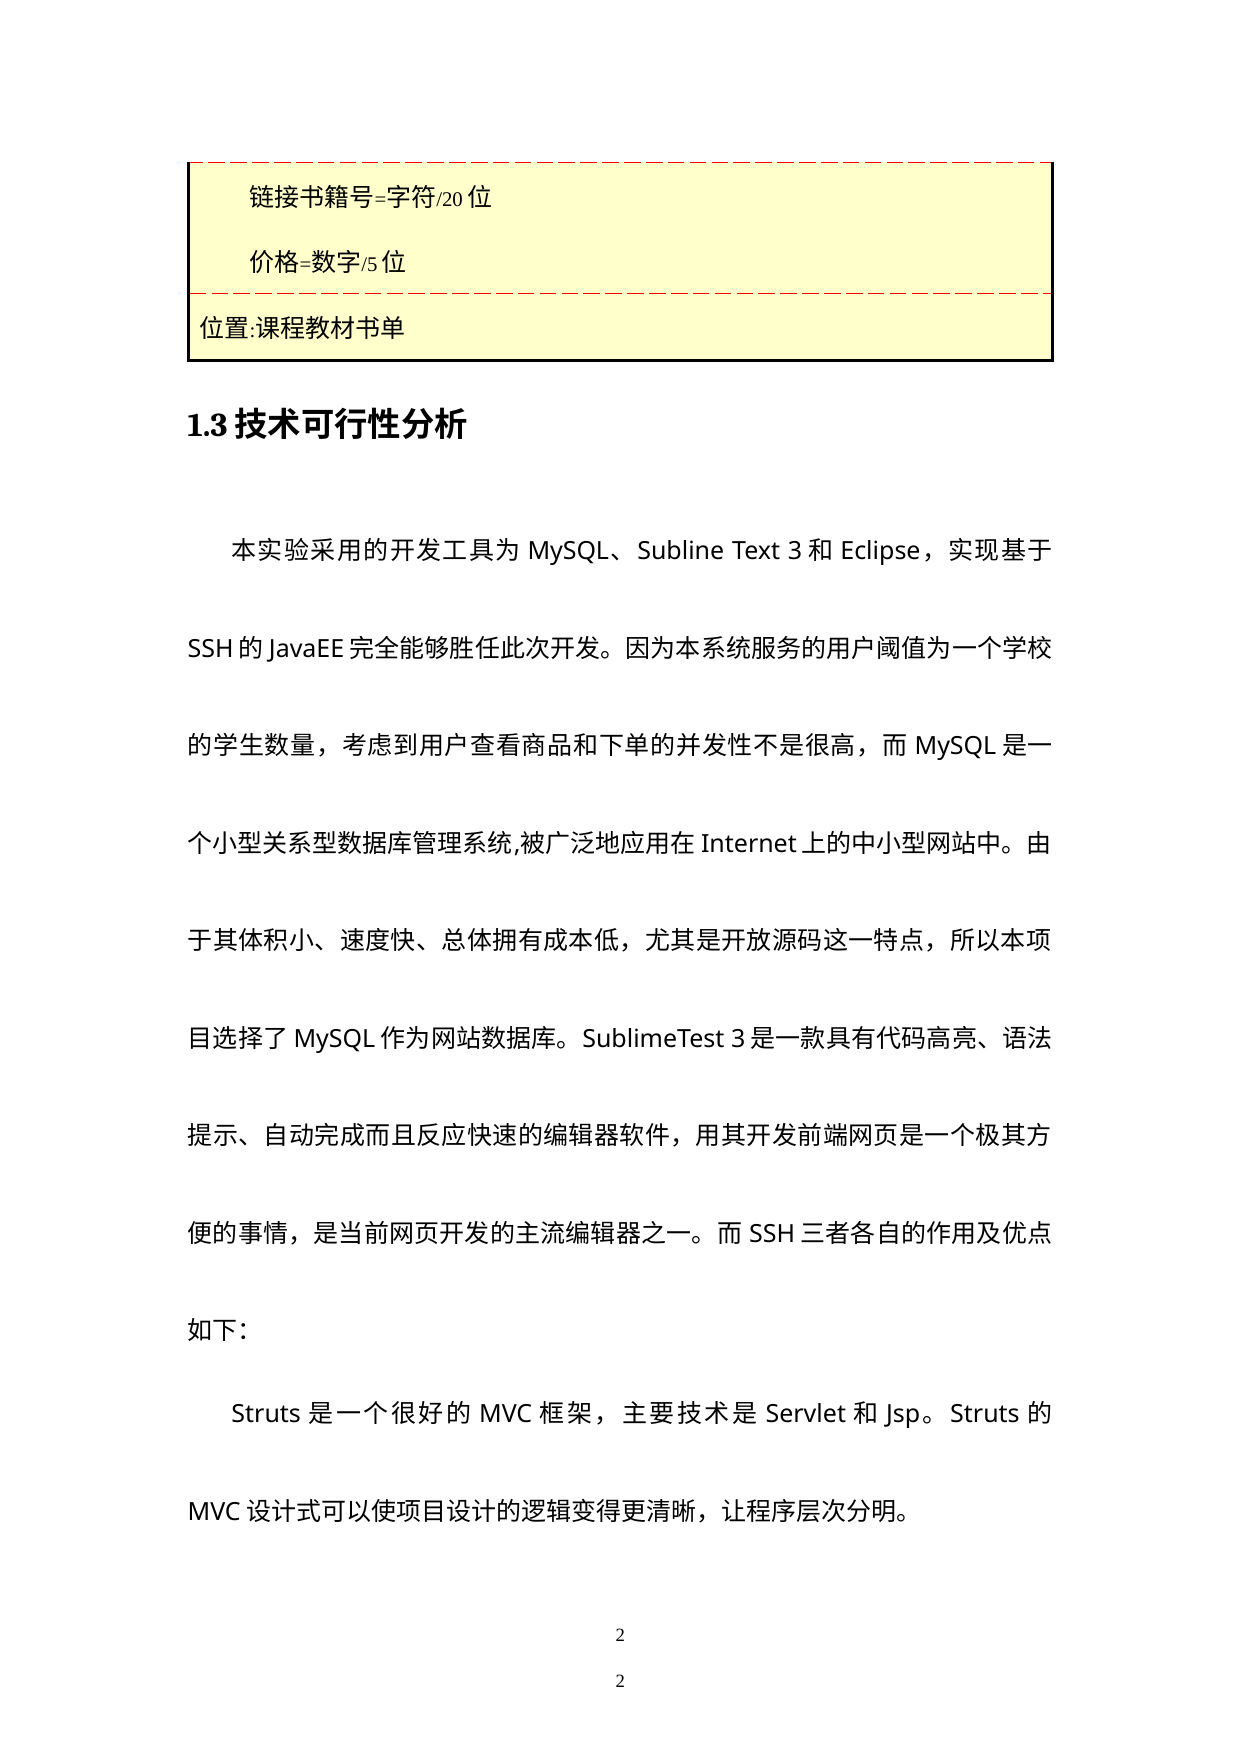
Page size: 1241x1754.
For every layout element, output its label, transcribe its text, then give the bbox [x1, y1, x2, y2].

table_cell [190, 162, 1051, 293]
text Struts是一个很好的MVC框架，主要技术是Servlet和Jsp。Struts的MVC设计式可以使项目设计的逻辑变得更清晰，让程序层次分明。 [187, 1379, 1053, 1542]
table_cell 位置:课程教材书单 [190, 293, 1051, 359]
subtitle 1.3技术可行性分析 [187, 389, 1053, 454]
text 本实验采用的开发工具为MySQL、Subline Text 3和Eclipse，实现基于SSH的JavaEE完全能够胜任此次开发。因为本系统服务的用户阈值为一个学校的学生数量，考虑到用户查看商品和下单的并发性不是很高，而MySQL是一个小型关系型数据库管理系统,被广泛地应用在Internet上的中小型网站中。由于其体积小、速度快、总体拥有成本低，尤其是开放源码这一特点，所以本项目选择了MySQL作为网站数据库。SublimeTest 3是一款具有代码高亮、语法提示、自动完成而且反应快速的编辑器软件，用其开发前端网页是一个极其方便的事情，是当前网页开发的主流编辑器之一。而SSH三者各自的作用及优点如下： [187, 516, 1053, 1361]
